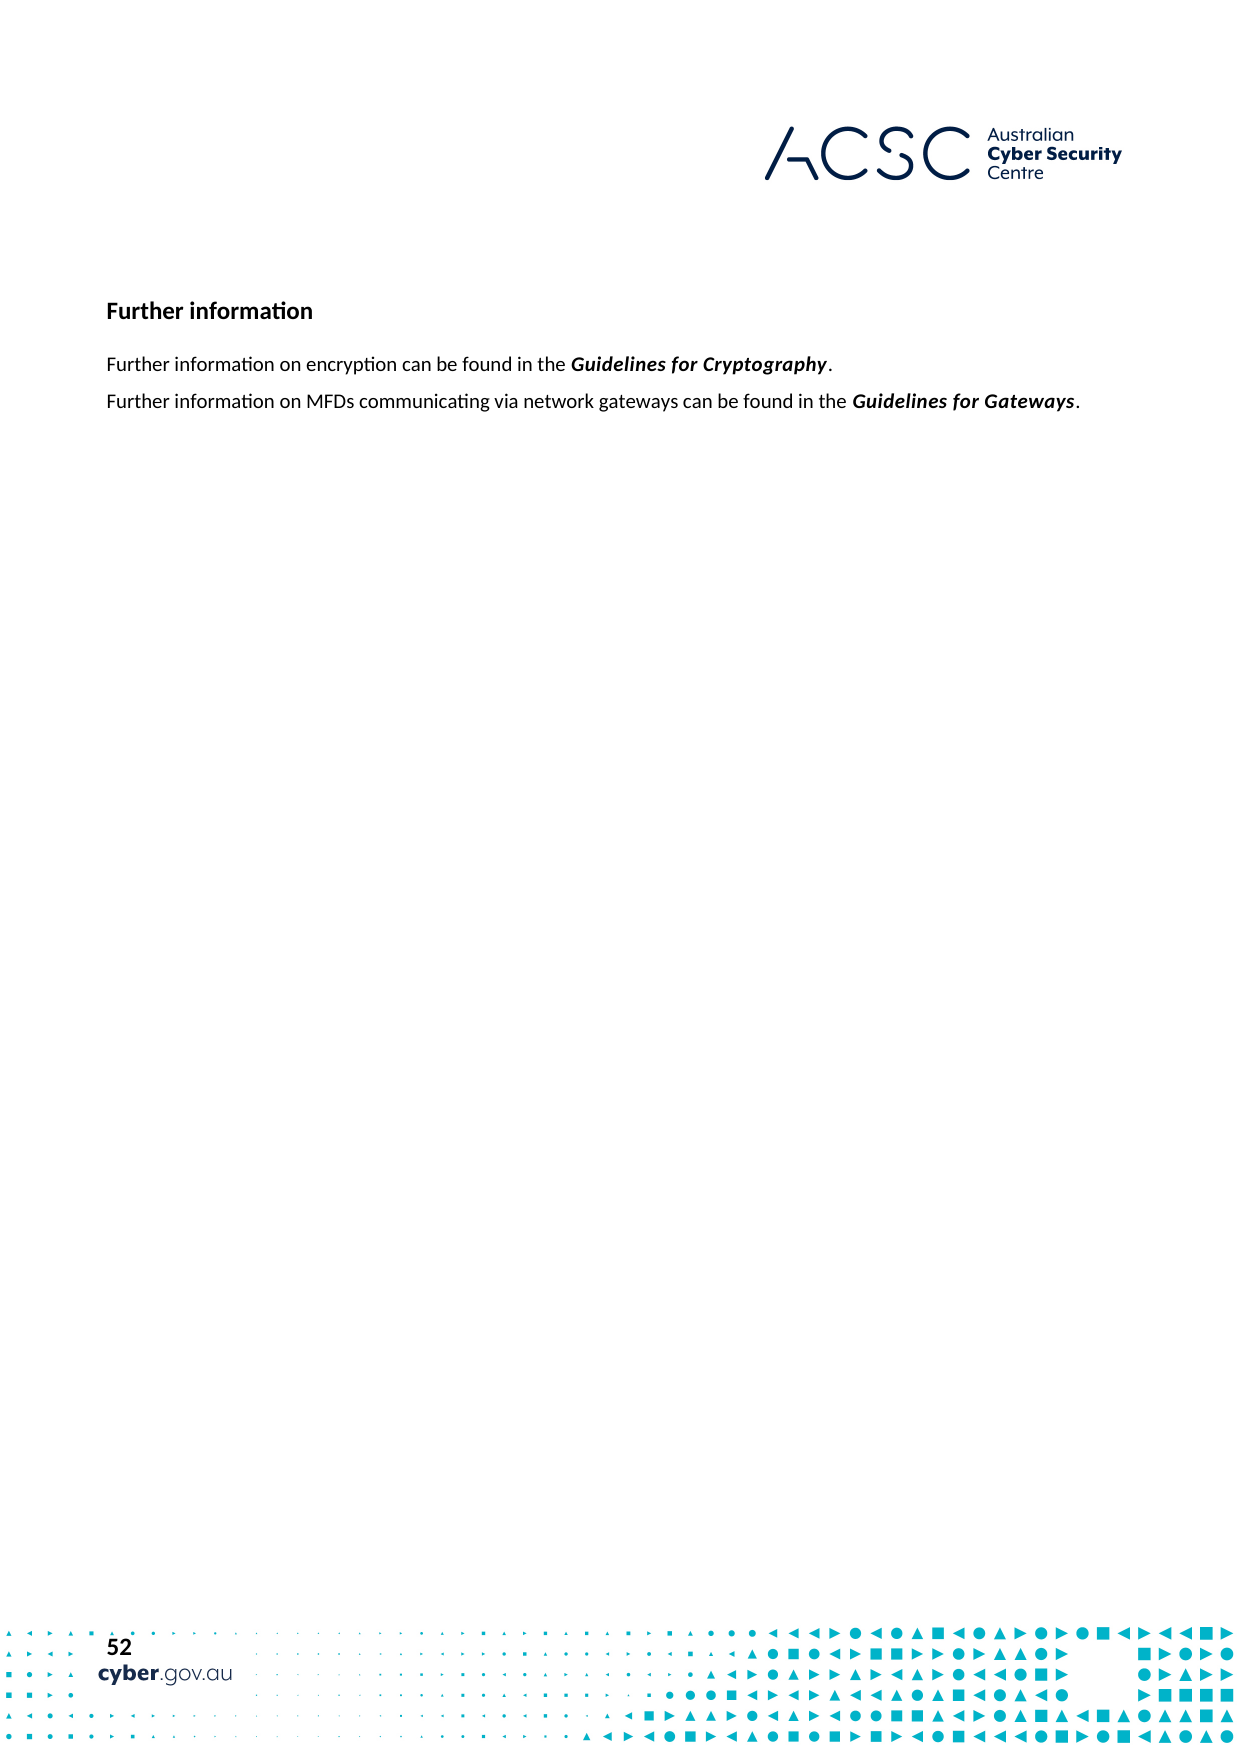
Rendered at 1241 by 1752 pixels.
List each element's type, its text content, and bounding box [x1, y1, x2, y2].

text Further information on encryption can be found in the Guidelines for Cryptography. [106, 351, 1122, 376]
picture [0, 0, 1240, 317]
picture [0, 1624, 1237, 1747]
subtitle Further information [106, 295, 1122, 326]
text Further information on MFDs communicating via network gateways can be found in the Guidelines for Gateways. [106, 389, 1122, 414]
